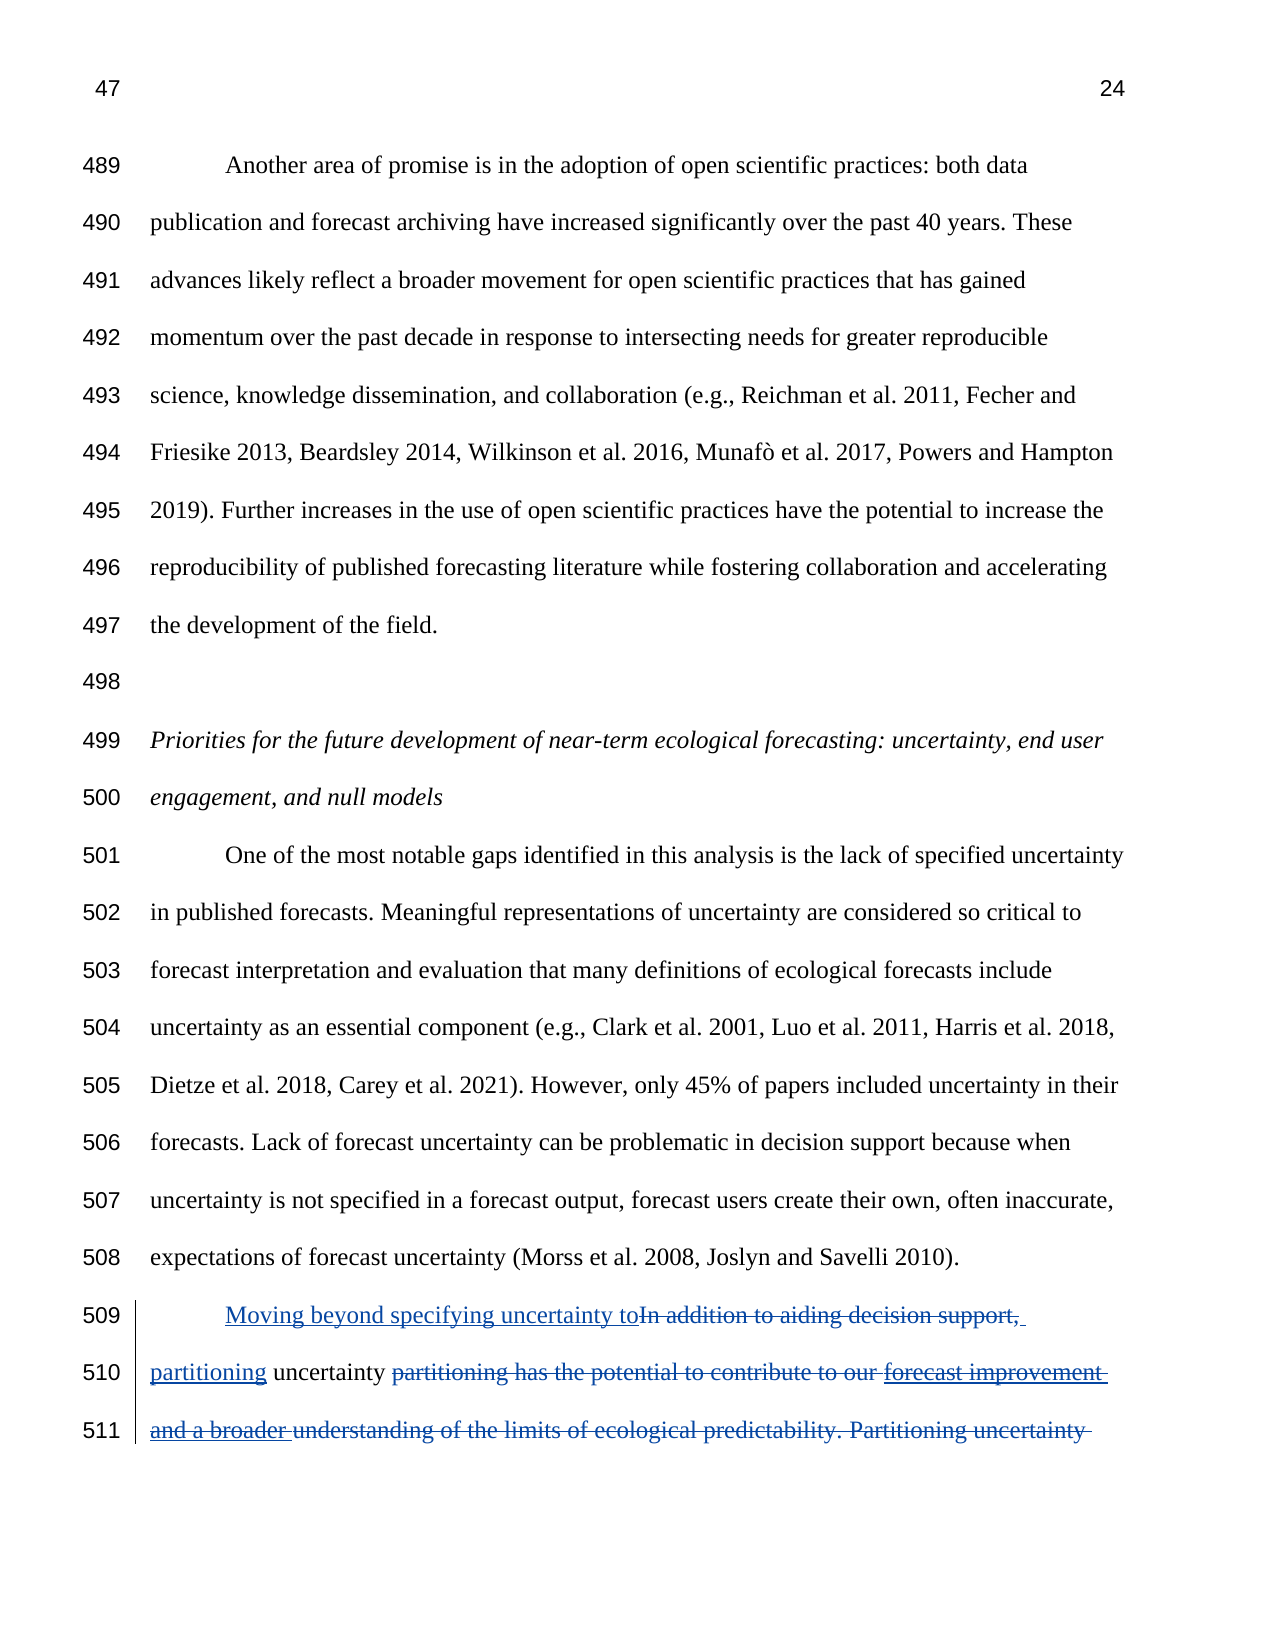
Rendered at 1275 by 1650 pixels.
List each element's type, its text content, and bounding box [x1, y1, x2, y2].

text Priorities for the future development of near-term ecological forecasting: uncertainty, end user engagement, and null models [150, 725, 1125, 811]
text One of the most notable gaps identified in this analysis is the lack of specified uncertainty in published forecasts. Meaningful representations of uncertainty are considered so critical to forecast interpretation and evaluation that many definitions of ecological forecasts include uncertainty as an essential component (e.g., Clark et al. 2001, Luo et al. 2011, Harris et al. 2018, Dietze et al. 2018, Carey et al. 2021). However, only 45% of papers included uncertainty in their forecasts. Lack of forecast uncertainty can be problematic in decision support because when uncertainty is not specified in a forecast output, forecast users create their own, often inaccurate, expectations of forecast uncertainty (Morss et al. 2008, Joslyn and Savelli 2010). [150, 840, 1125, 1271]
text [150, 1300, 1125, 1444]
text Another area of promise is in the adoption of open scientific practices: both data publication and forecast archiving have increased significantly over the past 40 years. These advances likely reflect a broader movement for open scientific practices that has gained momentum over the past decade in response to intersecting needs for greater reproducible science, knowledge dissemination, and collaboration (e.g., Reichman et al. 2011, Fecher and Friesike 2013, Beardsley 2014, Wilkinson et al. 2016, Munafò et al. 2017, Powers and Hampton 2019). Further increases in the use of open scientific practices have the potential to increase the reproducibility of published forecasting literature while fostering collaboration and accelerating the development of the field. [150, 150, 1125, 639]
